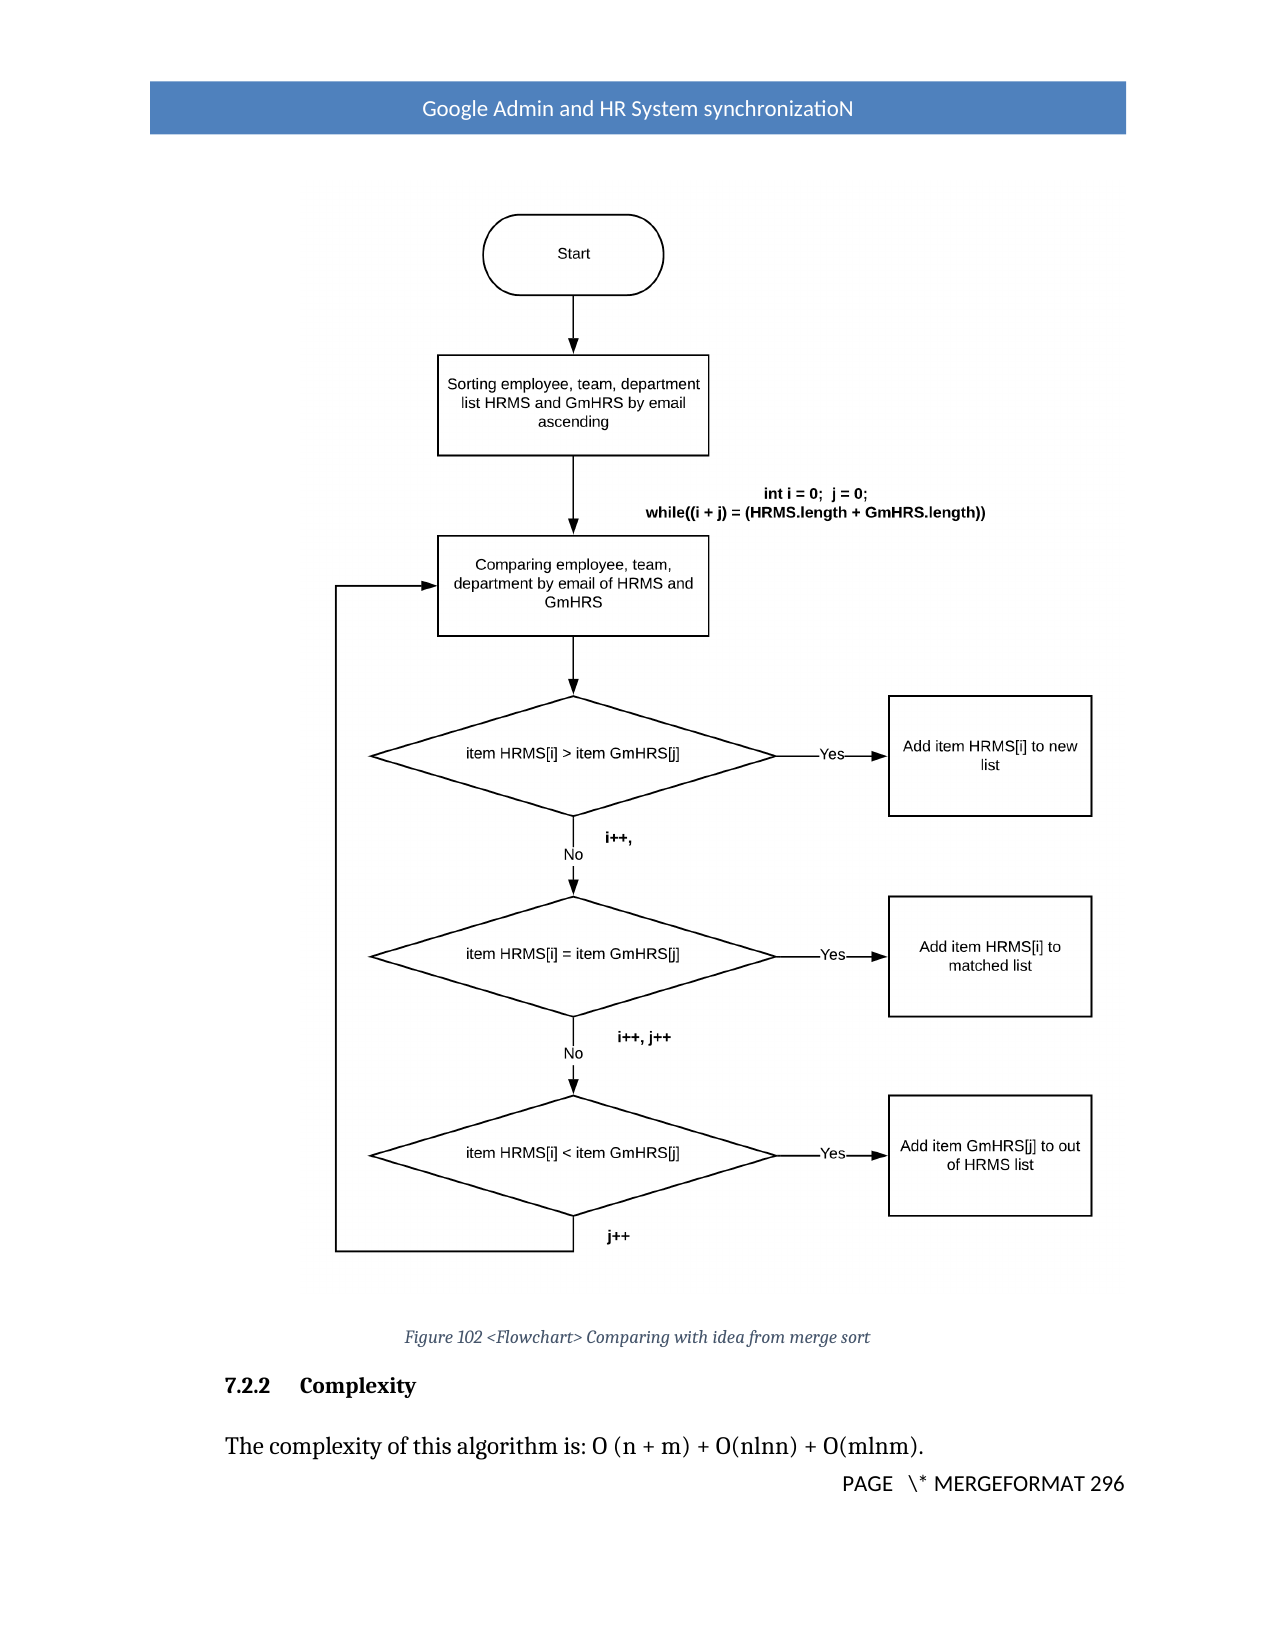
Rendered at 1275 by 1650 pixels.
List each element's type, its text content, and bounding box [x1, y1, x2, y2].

text Figure 102 <Flowchart> Comparing with idea from merge sort [150, 1327, 1125, 1349]
picture [300, 180, 1125, 1294]
list The complexity of this algorithm is: O (n + m) + O(nlnn) + O(mlnm). [225, 1432, 1125, 1461]
subtitle Complexity [225, 1373, 1125, 1399]
